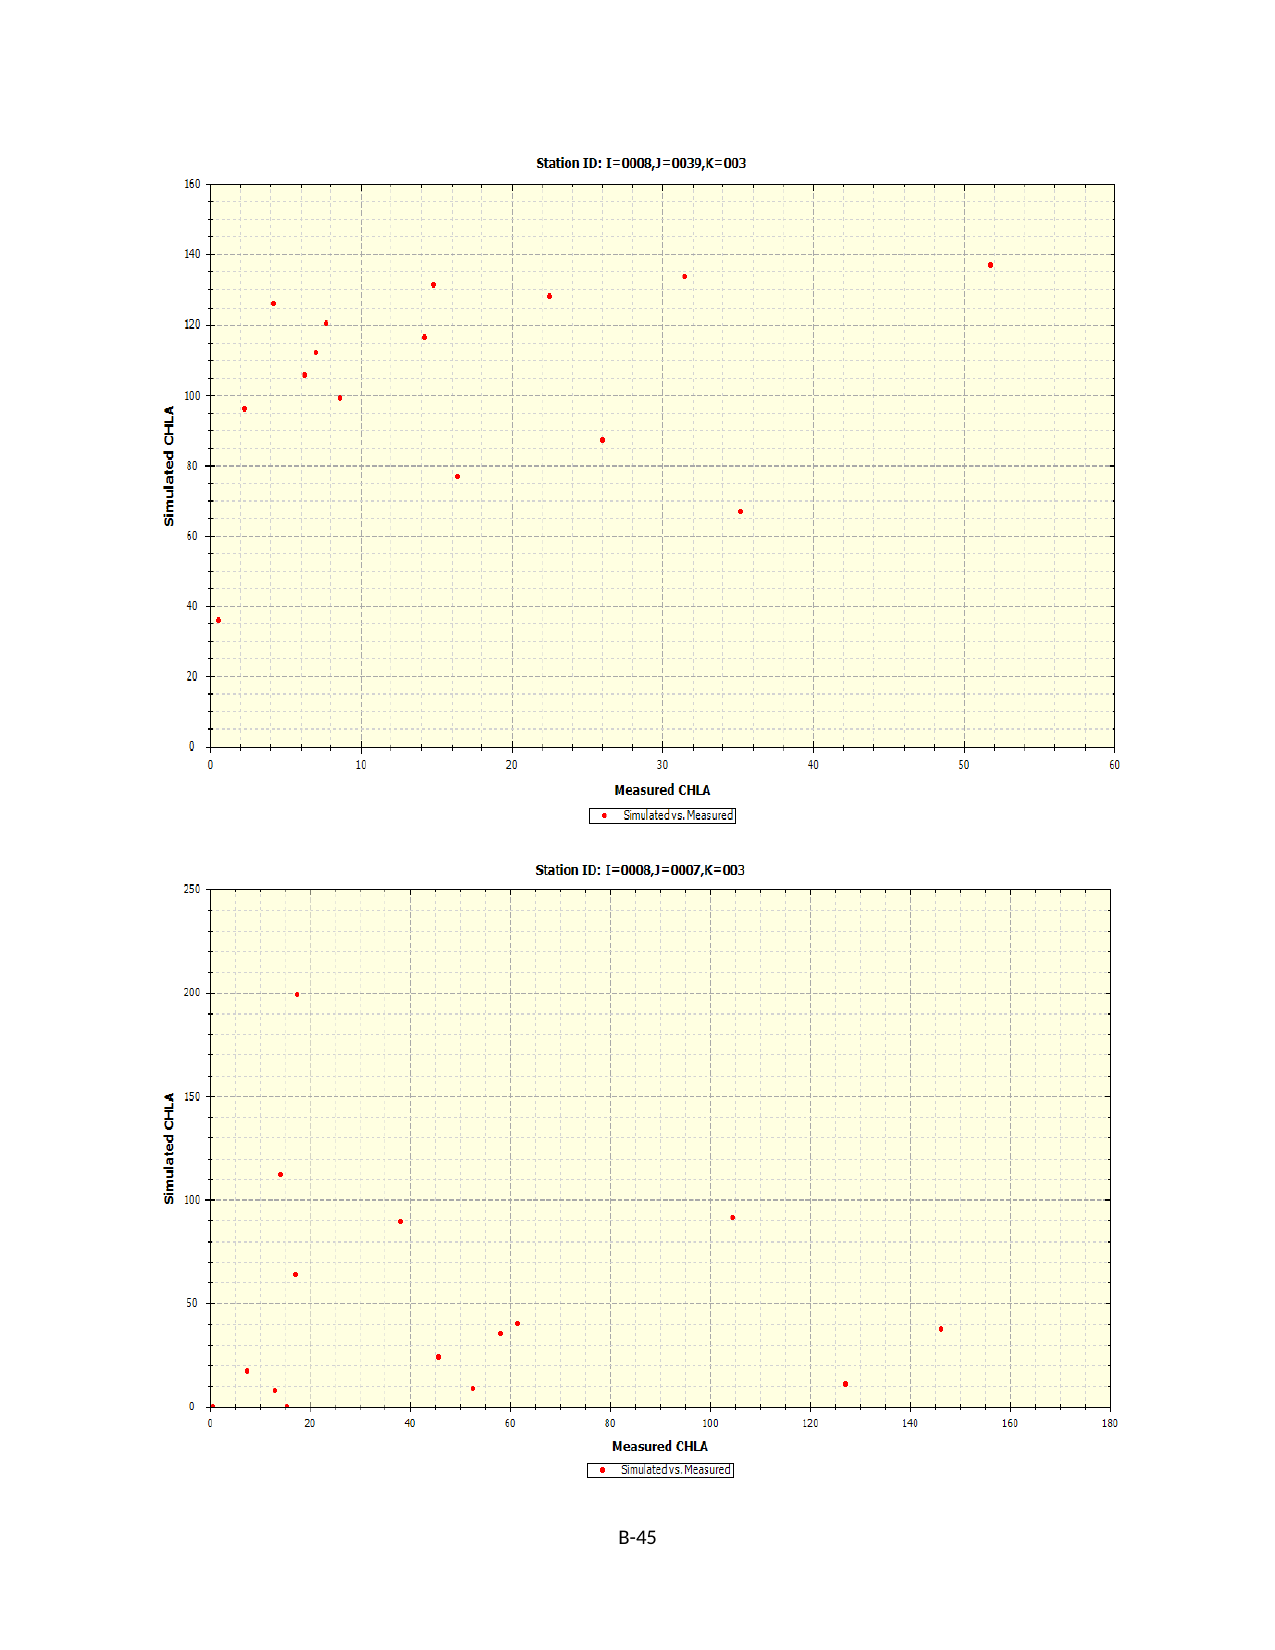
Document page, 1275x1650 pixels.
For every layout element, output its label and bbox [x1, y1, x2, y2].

picture [150, 150, 1125, 833]
picture [150, 857, 1125, 1486]
